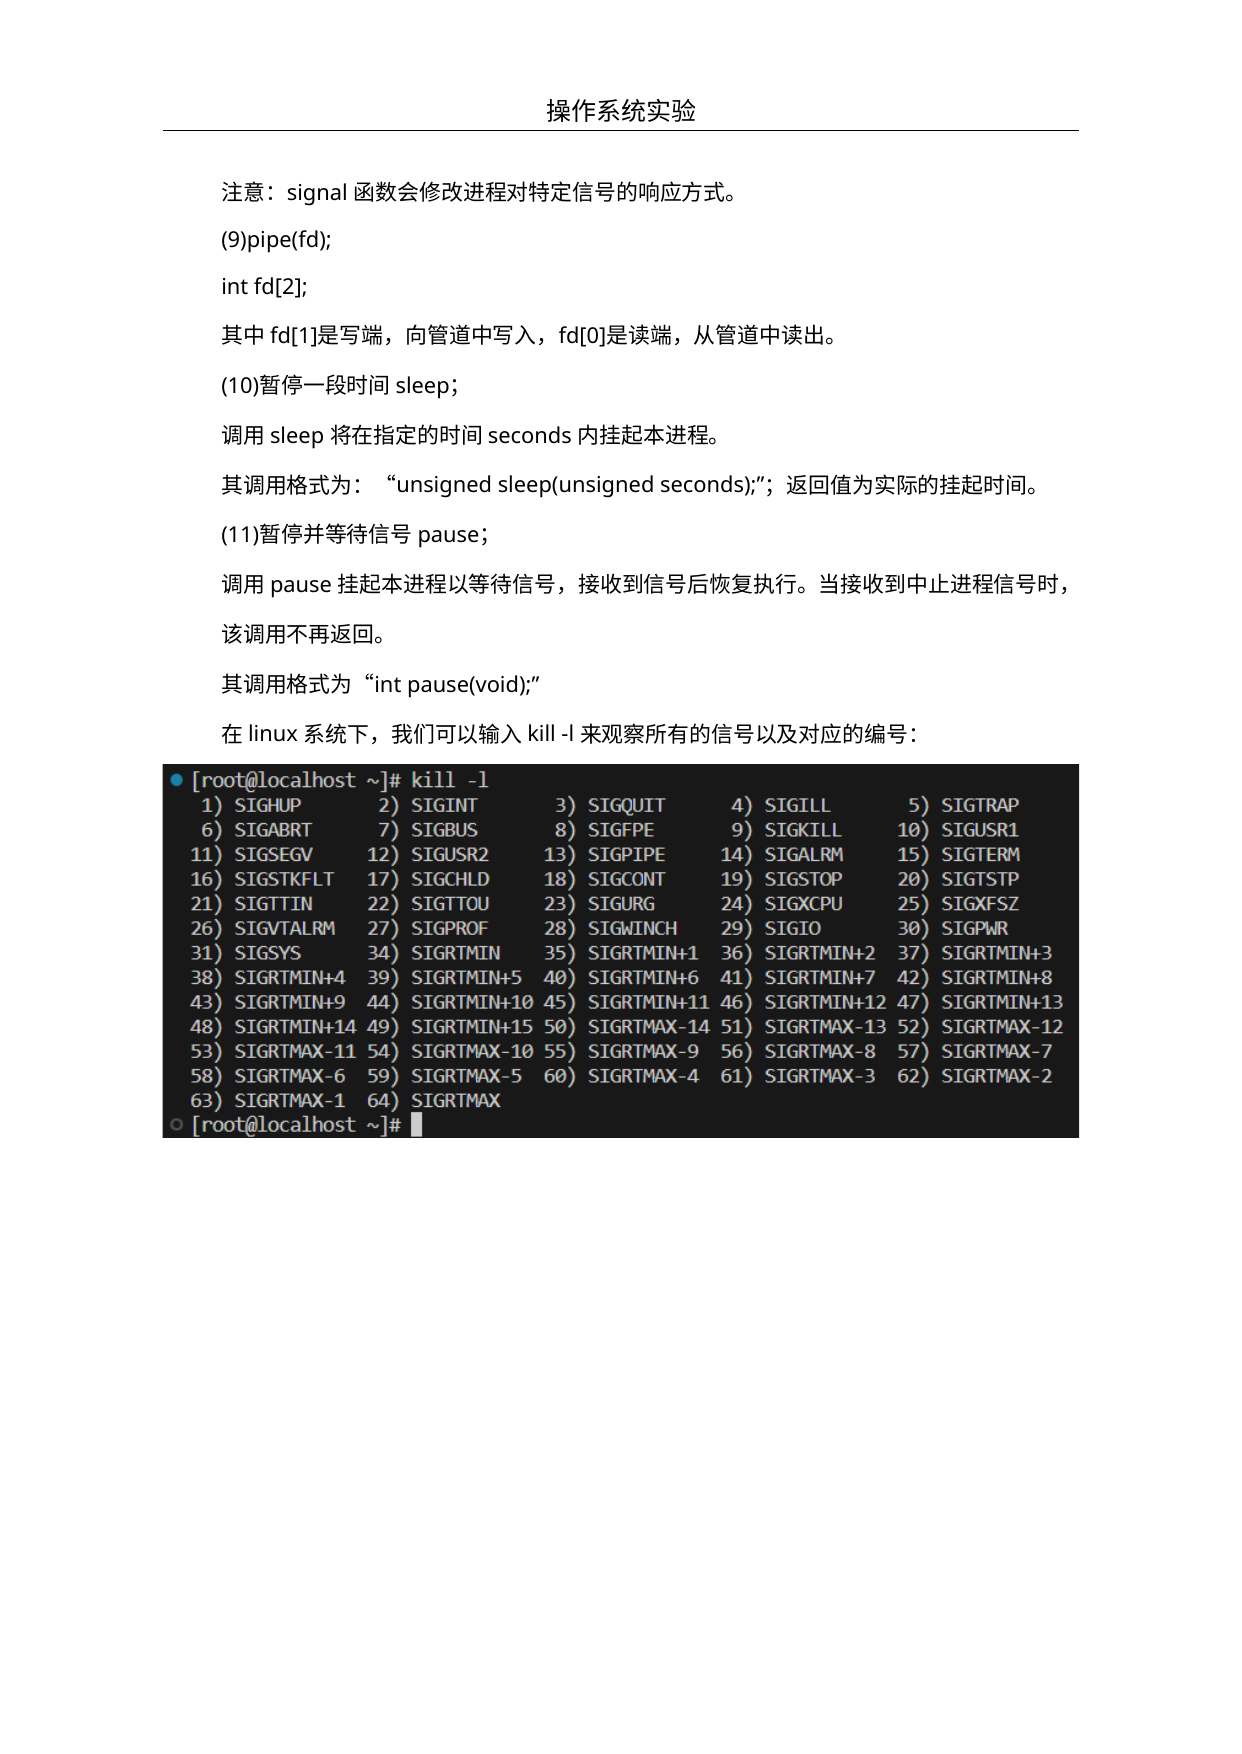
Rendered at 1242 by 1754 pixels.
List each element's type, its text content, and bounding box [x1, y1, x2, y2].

text 其调用格式为：“unsigned sleep(unsigned seconds);”；返回值为实际的挂起时间。 [221, 466, 1081, 499]
text (11)暂停并等待信号 pause； [221, 516, 1081, 549]
text 其中 fd[1]是写端，向管道中写入，fd[0]是读端，从管道中读出。 [221, 317, 1081, 350]
text 其调用格式为“int pause(void);” [221, 665, 1081, 698]
text (9)pipe(fd); [221, 223, 1081, 254]
picture [162, 764, 1080, 1138]
text int fd[2]; [221, 270, 1081, 301]
text 调用 sleep 将在指定的时间 seconds 内挂起本进程。 [221, 416, 1081, 449]
text 在 linux 系统下，我们可以输入 kill -l 来观察所有的信号以及对应的编号： [221, 715, 1081, 748]
text 注意：signal 函数会修改进程对特定信号的响应方式。 [221, 173, 1081, 206]
text (10)暂停一段时间 sleep； [221, 366, 1081, 400]
text 调用 pause 挂起本进程以等待信号，接收到信号后恢复执行。当接收到中止进程信号时，该调用不再返回。 [221, 566, 1081, 649]
